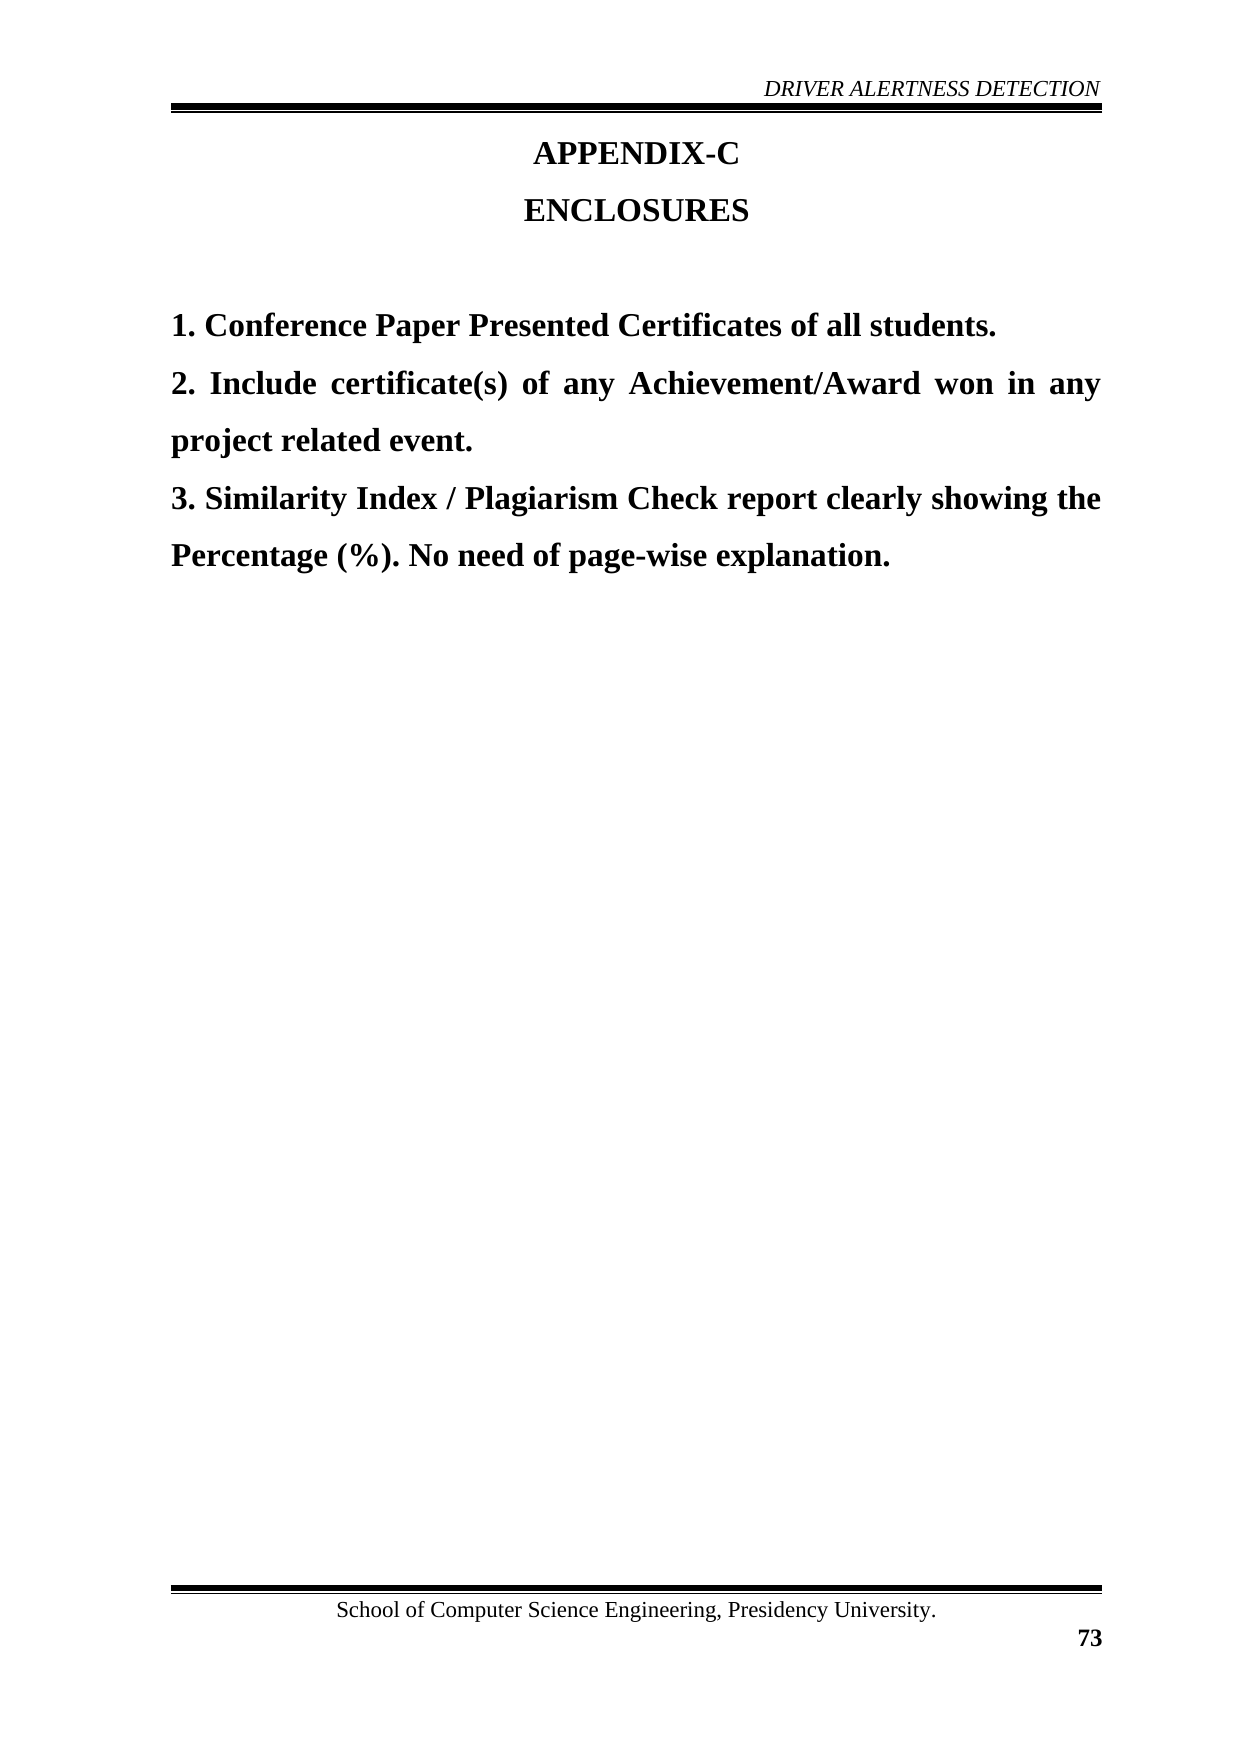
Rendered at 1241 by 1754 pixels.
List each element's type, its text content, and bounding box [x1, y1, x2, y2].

text 3. Similarity Index / Plagiarism Check report clearly showing the Percentage (%). No need of page-wise explanation. [171, 478, 1102, 574]
text ENCLOSURES [171, 190, 1102, 229]
text APPENDIX-C [171, 133, 1102, 171]
text 1. Conference Paper Presented Certificates of all students. [171, 305, 1102, 344]
text 2. Include certificate(s) of any Achievement/Award won in any project related event. [171, 363, 1102, 459]
